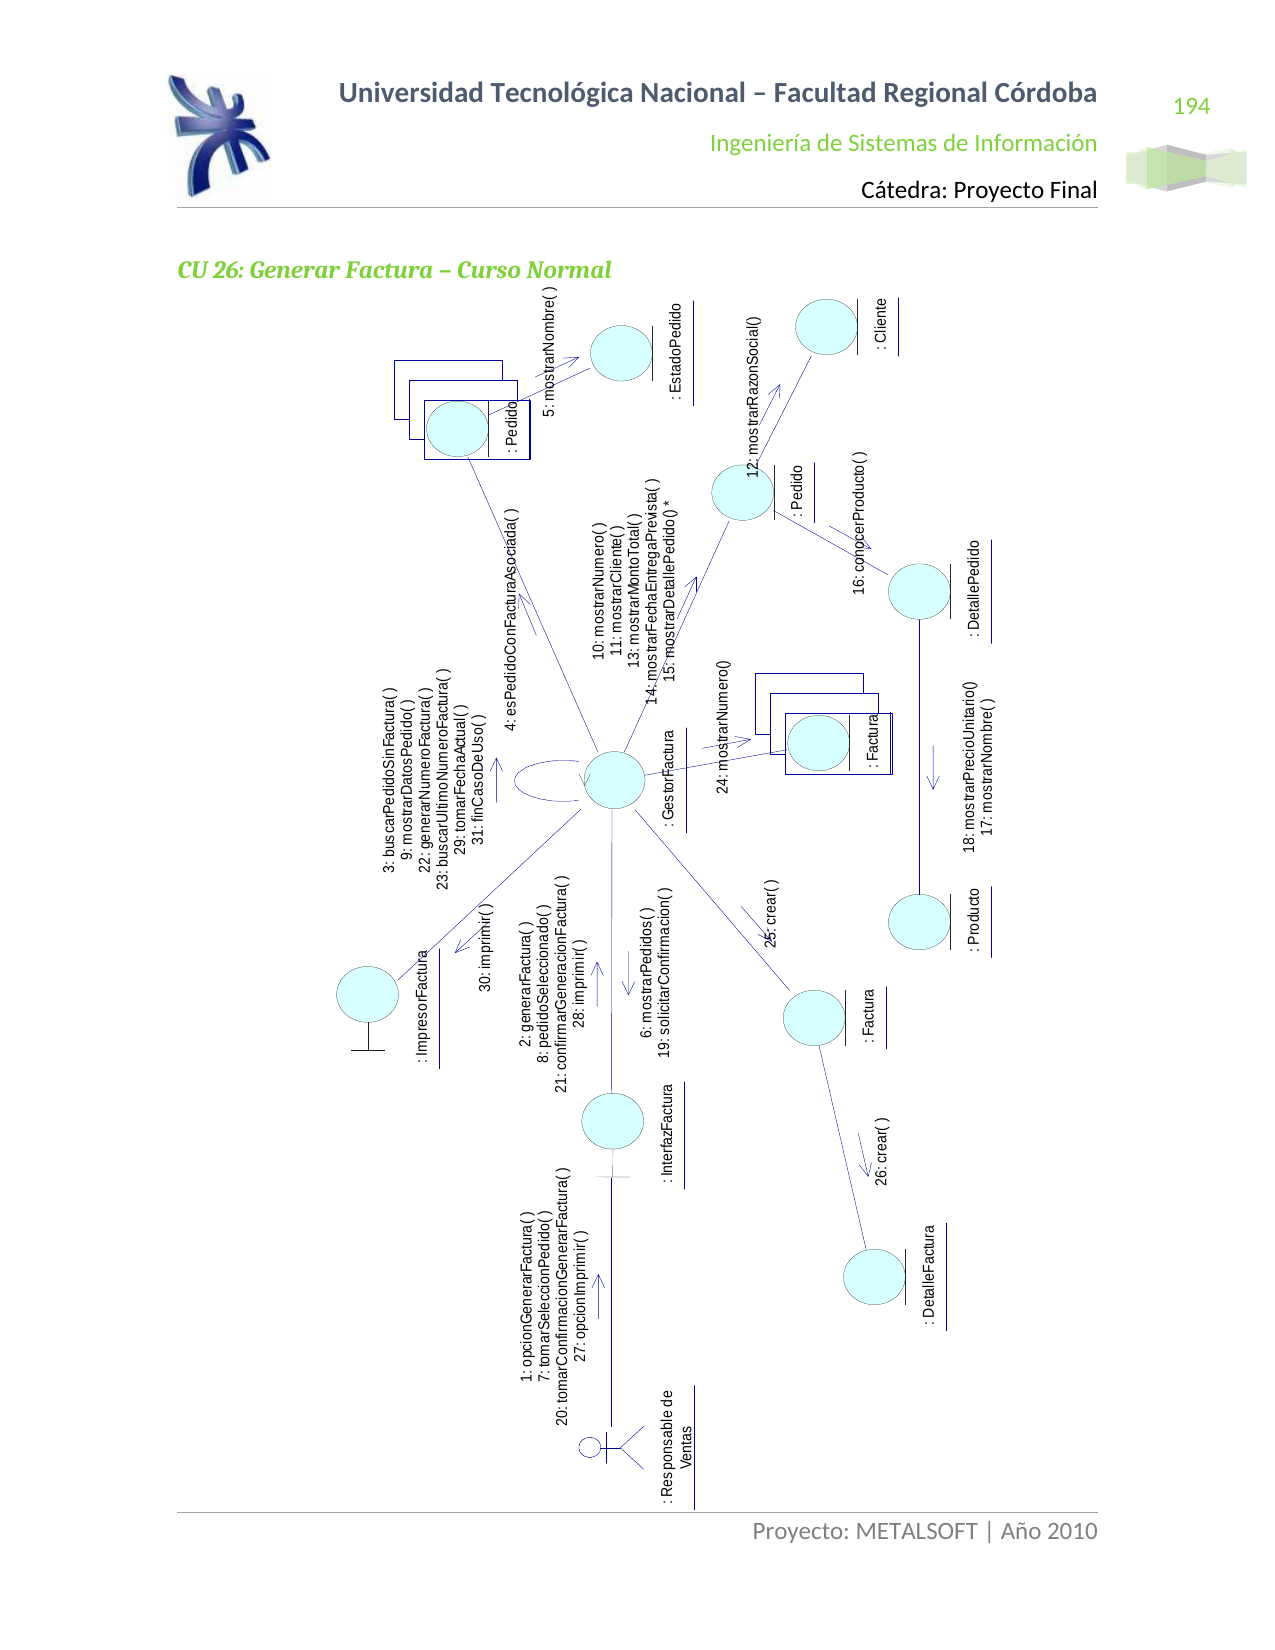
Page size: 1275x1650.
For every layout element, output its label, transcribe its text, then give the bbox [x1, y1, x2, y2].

picture [167, 74, 272, 199]
text CU 26: Generar Factura – Curso Normal [177, 256, 1098, 284]
